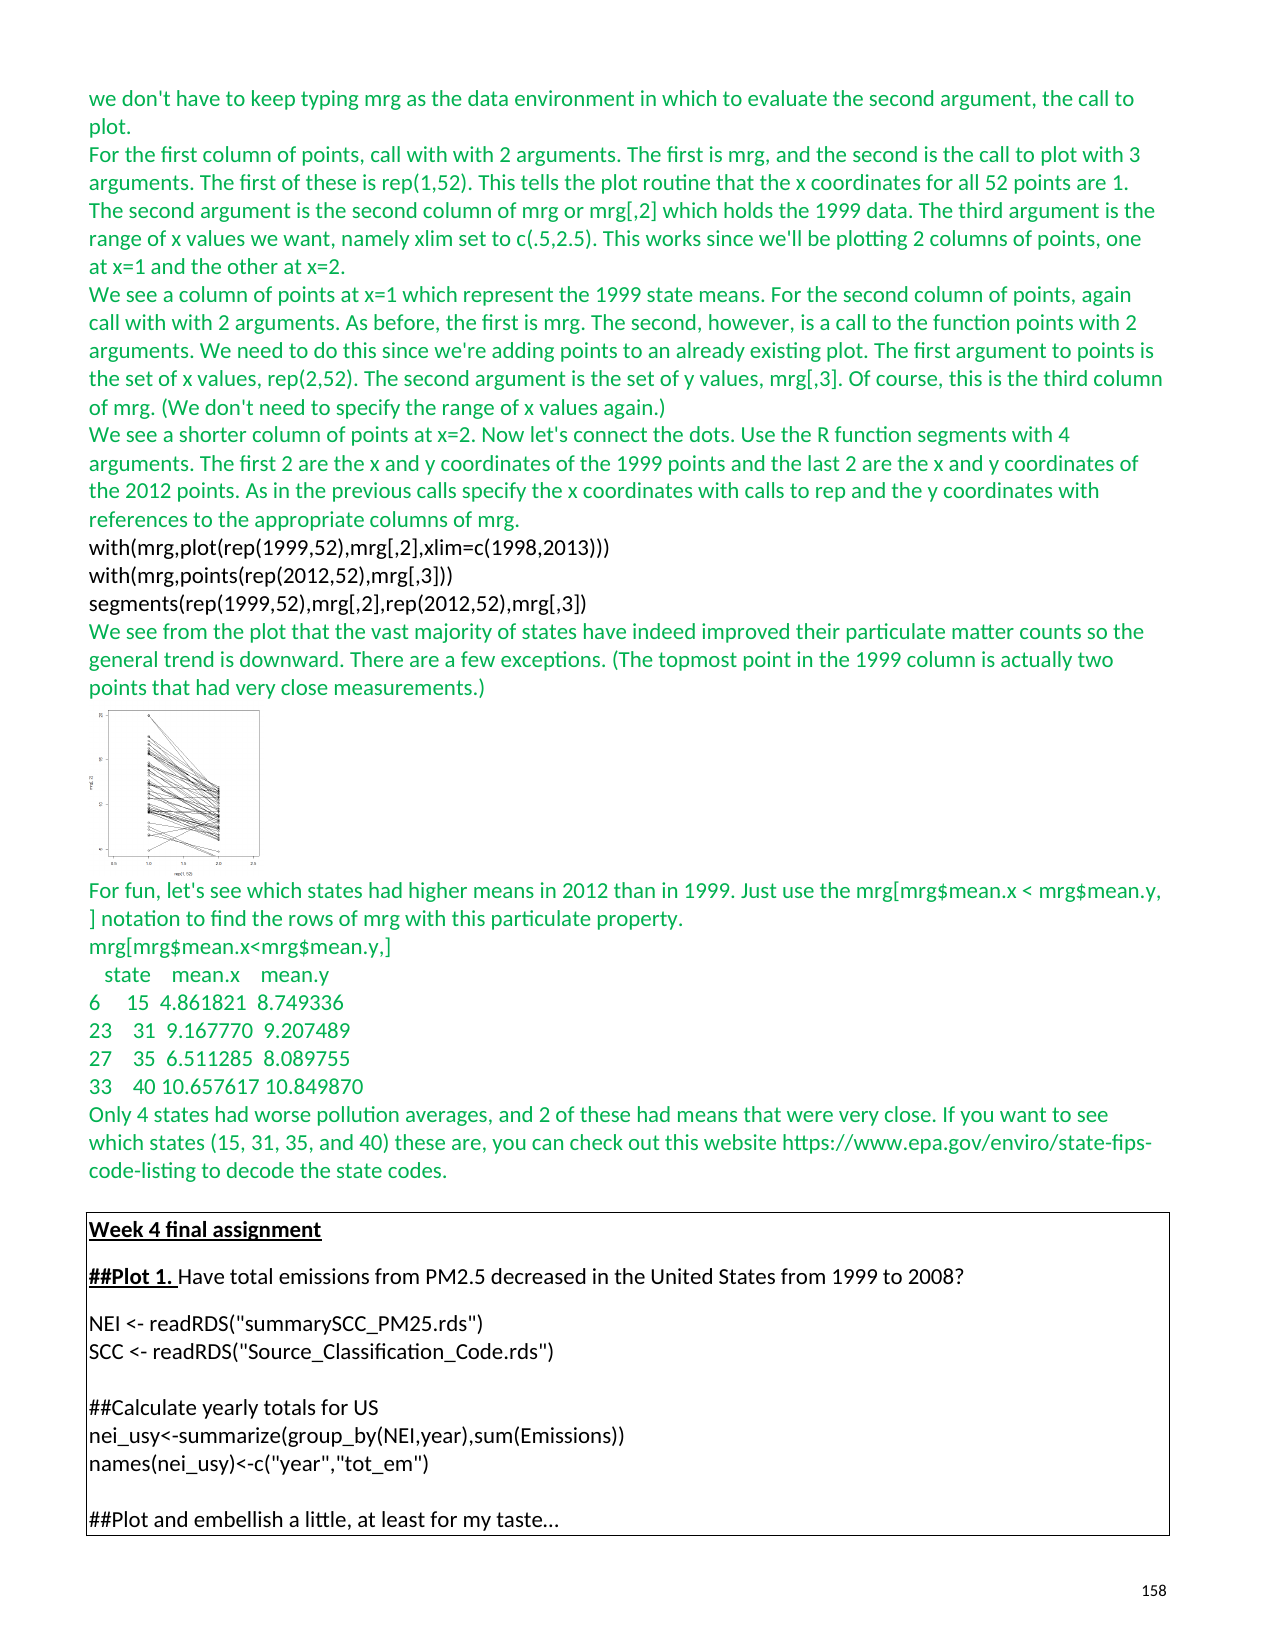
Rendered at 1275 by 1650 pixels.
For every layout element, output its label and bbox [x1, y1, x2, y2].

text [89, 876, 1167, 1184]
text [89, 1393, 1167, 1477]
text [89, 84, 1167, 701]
picture [88, 700, 264, 876]
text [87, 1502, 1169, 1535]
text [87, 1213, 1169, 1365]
